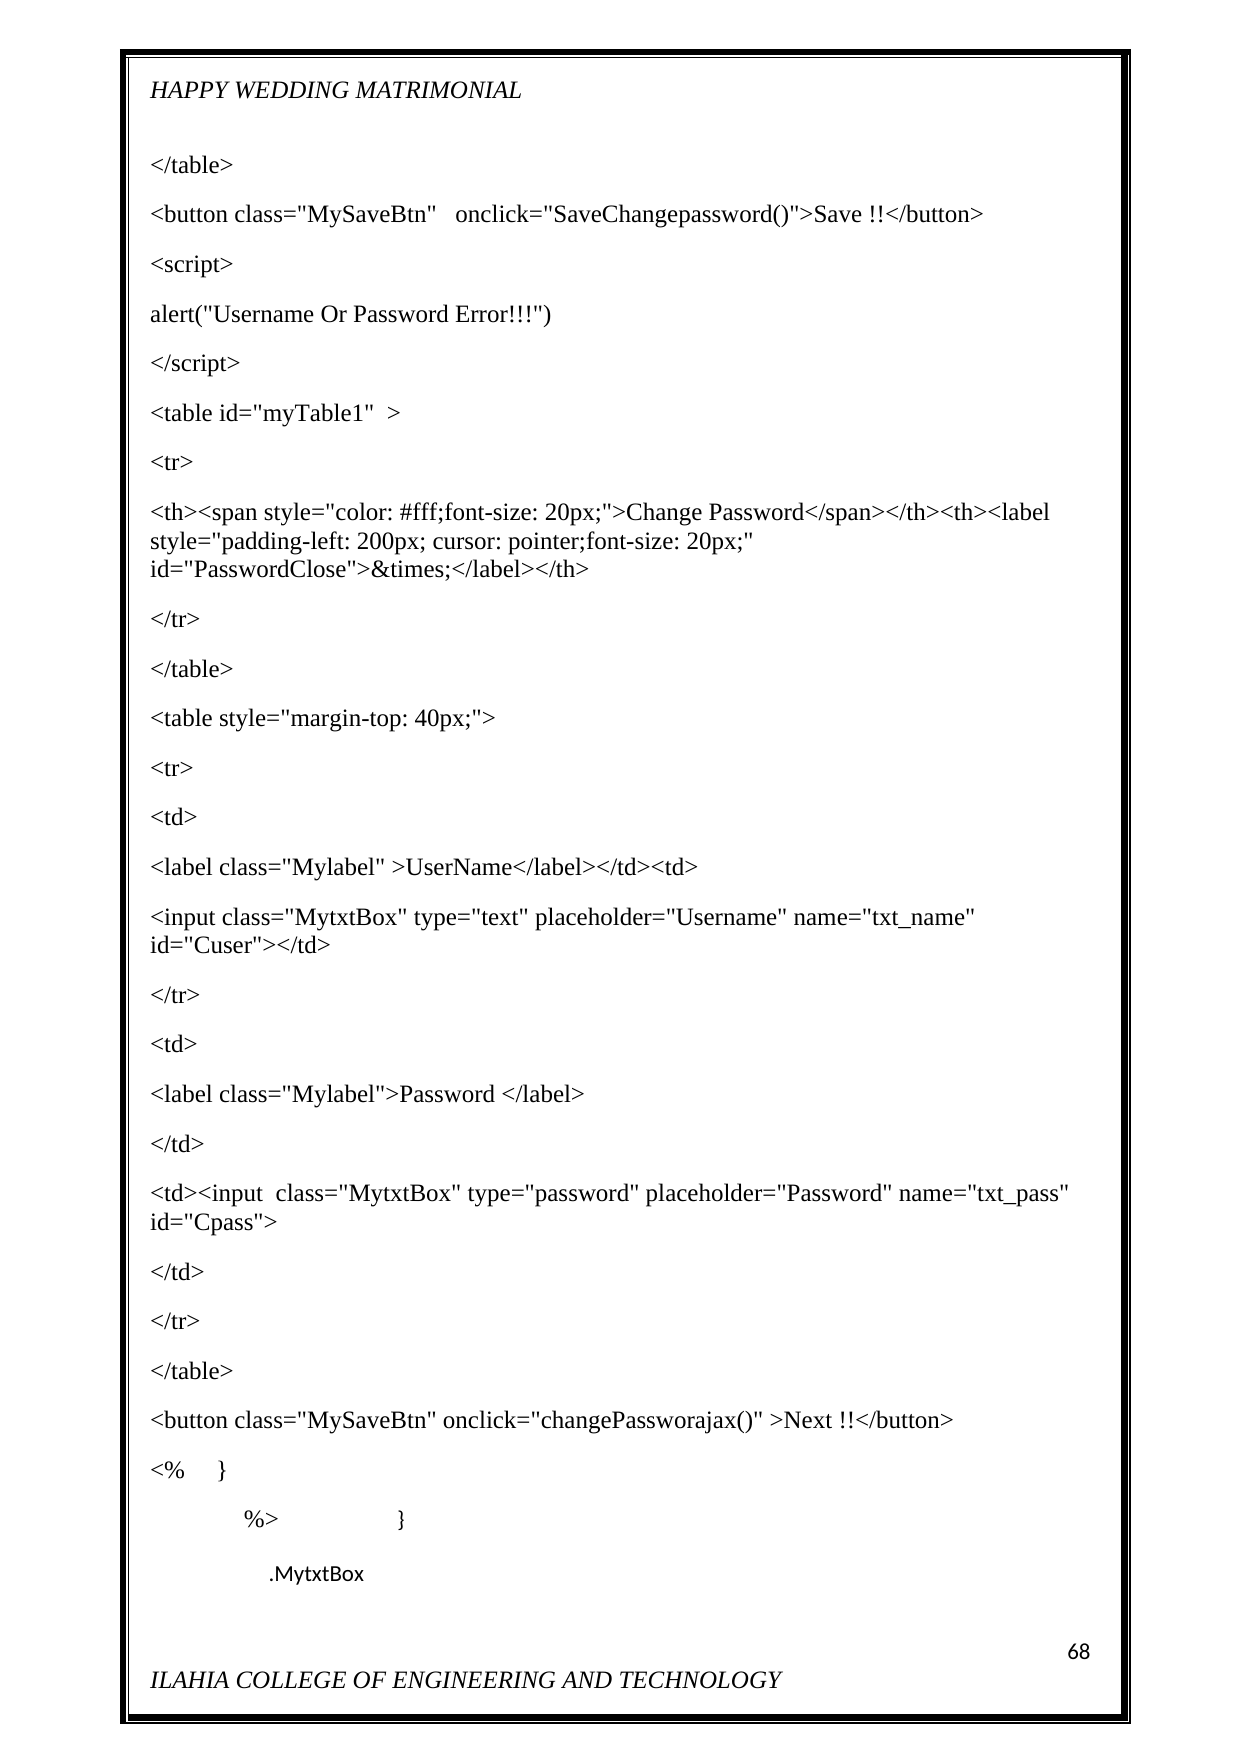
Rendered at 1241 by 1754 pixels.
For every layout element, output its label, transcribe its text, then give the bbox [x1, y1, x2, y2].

text <script> [150, 249, 1090, 278]
text </tr> [150, 980, 1090, 1009]
text </td> [150, 1129, 1090, 1157]
text <td> [150, 1029, 1090, 1058]
text <button class="MySaveBtn" onclick="SaveChangepassword()">Save !!</button> [150, 199, 1090, 228]
text </tr> [150, 1306, 1090, 1335]
text </table> [150, 150, 1090, 179]
text alert("Username Or Password Error!!!") [150, 299, 1090, 327]
text </td> [150, 1257, 1090, 1285]
text <% } [150, 1455, 1090, 1484]
text <td><input class="MytxtBox" type="password" placeholder="Password" name="txt_pass" id="Cpass"> [150, 1178, 1090, 1236]
text <input class="MytxtBox" type="text" placeholder="Username" name="txt_name" id="Cuser"></td> [150, 902, 1090, 959]
text <td> [150, 802, 1090, 831]
text </table> [150, 1356, 1090, 1384]
text %> } [150, 1504, 1090, 1534]
text <table id="myTable1" > [150, 398, 1090, 427]
text <button class="MySaveBtn" onclick="changePassworajax()" >Next !!</button> [150, 1405, 1090, 1434]
text <label class="Mylabel">Password </label> [150, 1079, 1090, 1108]
text <tr> [150, 753, 1090, 782]
text </table> [150, 654, 1090, 682]
text .MytxtBox [150, 1559, 1090, 1587]
text </script> [150, 348, 1090, 377]
text <th><span style="color: #fff;font-size: 20px;">Change Password</span></th><th><label style="padding-left: 200px; cursor: pointer;font-size: 20px;" id="PasswordClose">&times;</label></th> [150, 497, 1090, 583]
text <label class="Mylabel" >UserName</label></td><td> [150, 852, 1090, 881]
text <table style="margin-top: 40px;"> [150, 703, 1090, 732]
text <tr> [150, 447, 1090, 476]
text </tr> [150, 604, 1090, 633]
